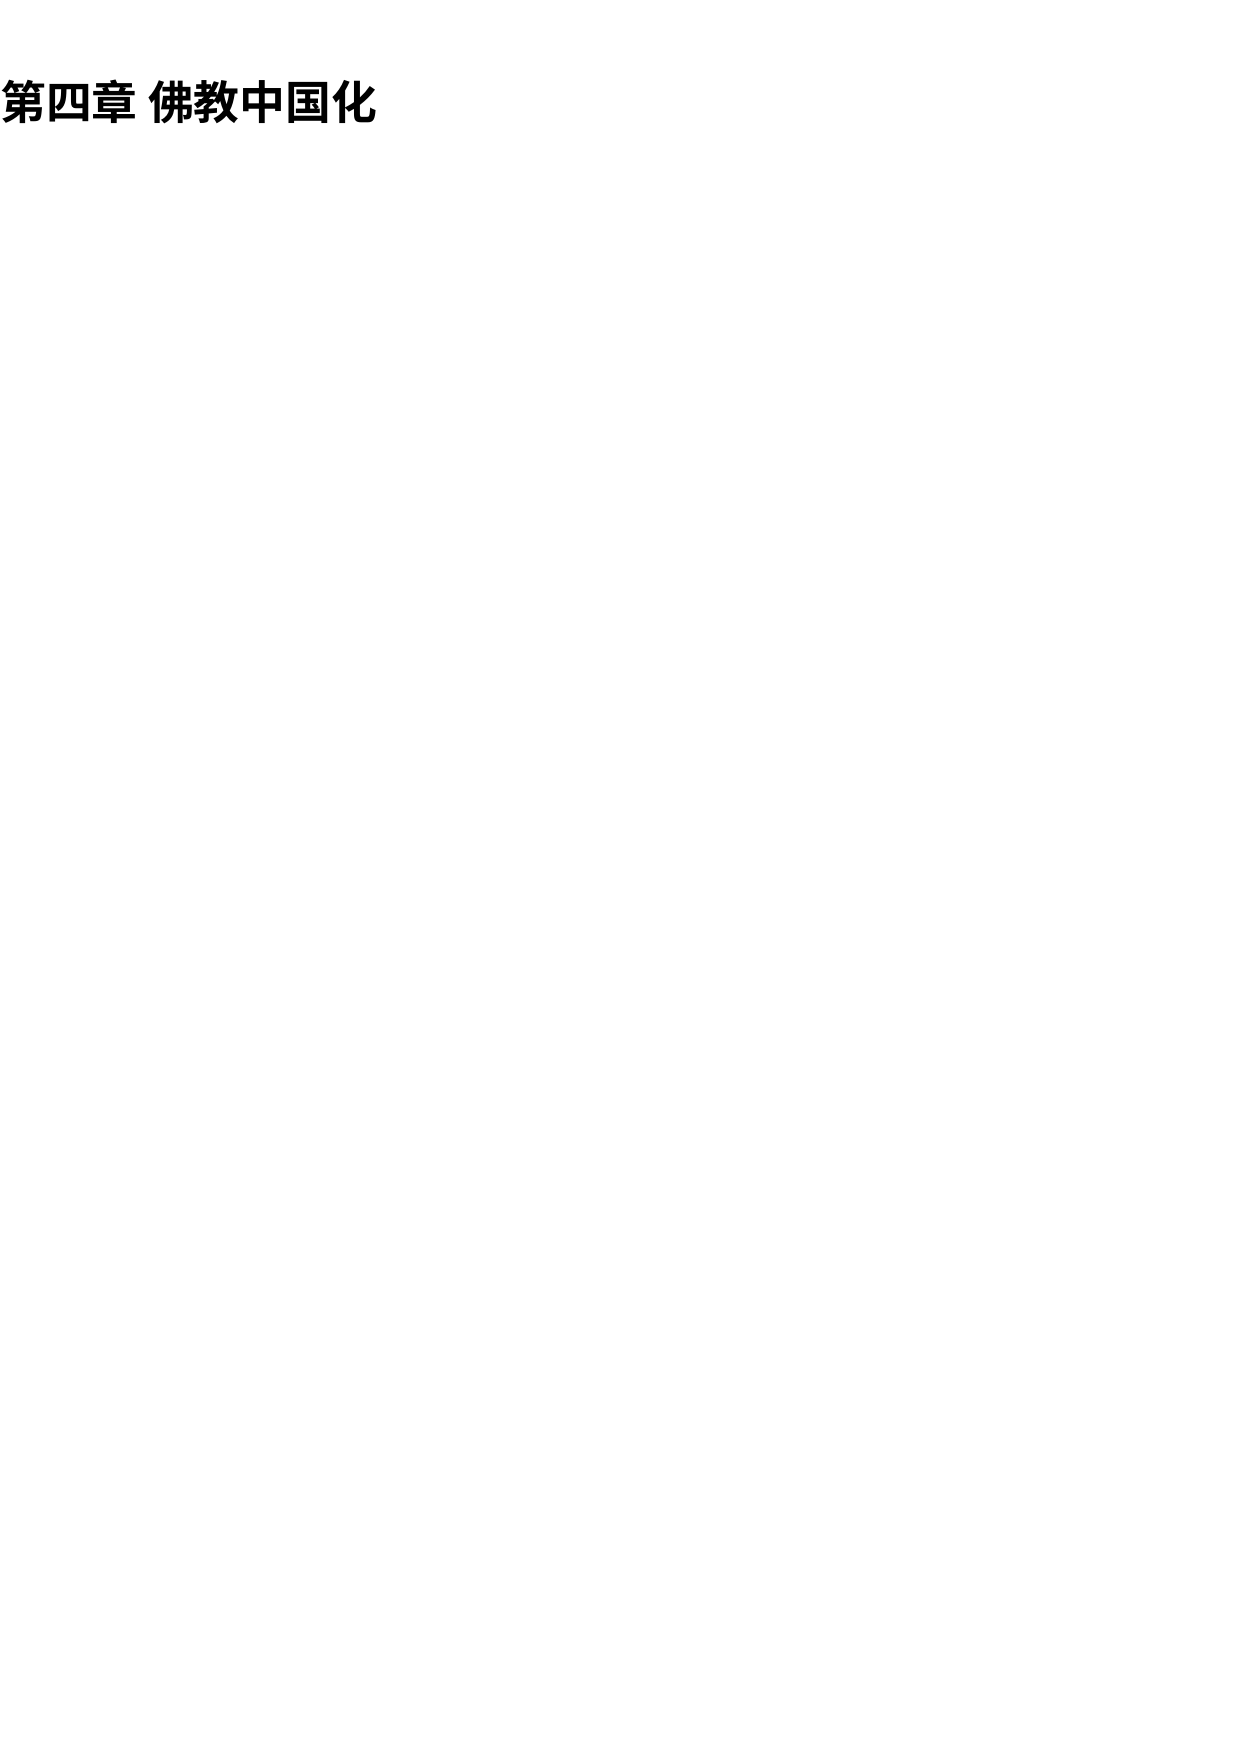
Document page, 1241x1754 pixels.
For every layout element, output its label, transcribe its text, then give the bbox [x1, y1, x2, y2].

subtitle 第四章 佛教中国化 [0, 51, 1240, 149]
